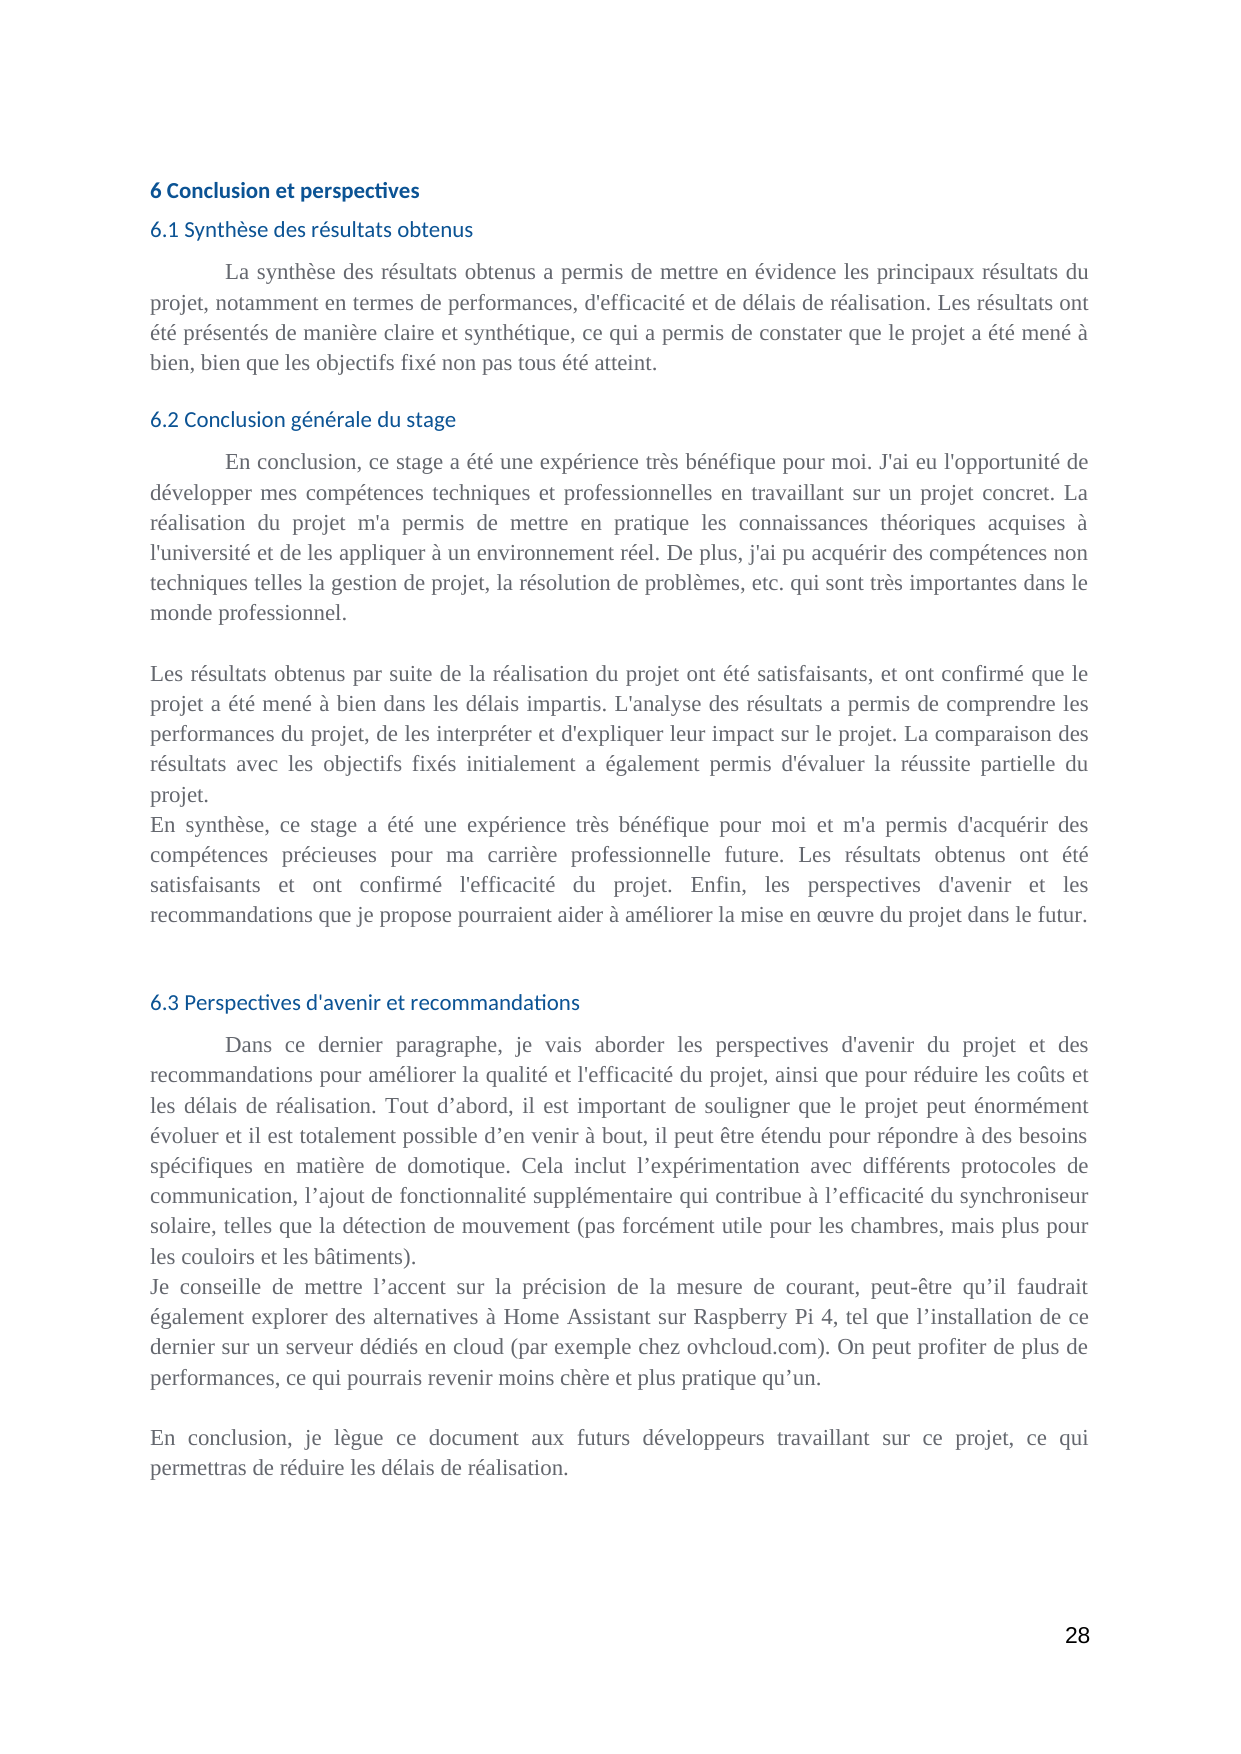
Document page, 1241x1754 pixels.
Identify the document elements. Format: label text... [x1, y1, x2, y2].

text En synthèse, ce stage a été une expérience très bénéfique pour moi et m'a permis d'acquérir des compétences précieuses pour ma carrière professionnelle future. Les résultats obtenus ont été satisfaisants et ont confirmé l'efficacité du projet. Enfin, les perspectives d'avenir et les recommandations que je propose pourraient aider à améliorer la mise en œuvre du projet dans le futur. [150, 811, 1090, 928]
text 6 Conclusion et perspectives [150, 180, 1090, 203]
text Les résultats obtenus par suite de la réalisation du projet ont été satisfaisants, et ont confirmé que le projet a été mené à bien dans les délais impartis. L'analyse des résultats a permis de comprendre les performances du projet, de les interpréter et d'expliquer leur impact sur le projet. La comparaison des résultats avec les objectifs fixés initialement a également permis d'évaluer la réussite partielle du projet. [150, 660, 1090, 807]
text 6.1 Synthèse des résultats obtenus [150, 219, 1090, 242]
text La synthèse des résultats obtenus a permis de mettre en évidence les principaux résultats du projet, notamment en termes de performances, d'efficacité et de délais de réalisation. Les résultats ont été présentés de manière claire et synthétique, ce qui a permis de constater que le projet a été mené à bien, bien que les objectifs fixé non pas tous été atteint. [150, 258, 1090, 375]
text Dans ce dernier paragraphe, je vais aborder les perspectives d'avenir du projet et des recommandations pour améliorer la qualité et l'efficacité du projet, ainsi que pour réduire les coûts et les délais de réalisation. Tout d’abord, il est important de souligner que le projet peut énormément évoluer et il est totalement possible d’en venir à bout, il peut être étendu pour répondre à des besoins spécifiques en matière de domotique. Cela inclut l’expérimentation avec différents protocoles de communication, l’ajout de fonctionnalité supplémentaire qui contribue à l’efficacité du synchroniseur solaire, telles que la détection de mouvement (pas forcément utile pour les chambres, mais plus pour les couloirs et les bâtiments). [150, 1031, 1090, 1269]
text En conclusion, ce stage a été une expérience très bénéfique pour moi. J'ai eu l'opportunité de développer mes compétences techniques et professionnelles en travaillant sur un projet concret. La réalisation du projet m'a permis de mettre en pratique les connaissances théoriques acquises à l'université et de les appliquer à un environnement réel. De plus, j'ai pu acquérir des compétences non techniques telles la gestion de projet, la résolution de problèmes, etc. qui sont très importantes dans le monde professionnel. [150, 448, 1090, 626]
text En conclusion, je lègue ce document aux futurs développeurs travaillant sur ce projet, ce qui permettras de réduire les délais de réalisation. [150, 1424, 1090, 1481]
text Je conseille de mettre l’accent sur la précision de la mesure de courant, peut-être qu’il faudrait également explorer des alternatives à Home Assistant sur Raspberry Pi 4, tel que l’installation de ce dernier sur un serveur dédiés en cloud (par exemple chez ovhcloud.com). On peut profiter de plus de performances, ce qui pourrais revenir moins chère et plus pratique qu’un. [150, 1273, 1090, 1390]
text 6.3 Perspectives d'avenir et recommandations [150, 992, 1090, 1014]
text 6.2 Conclusion générale du stage [150, 409, 1090, 432]
